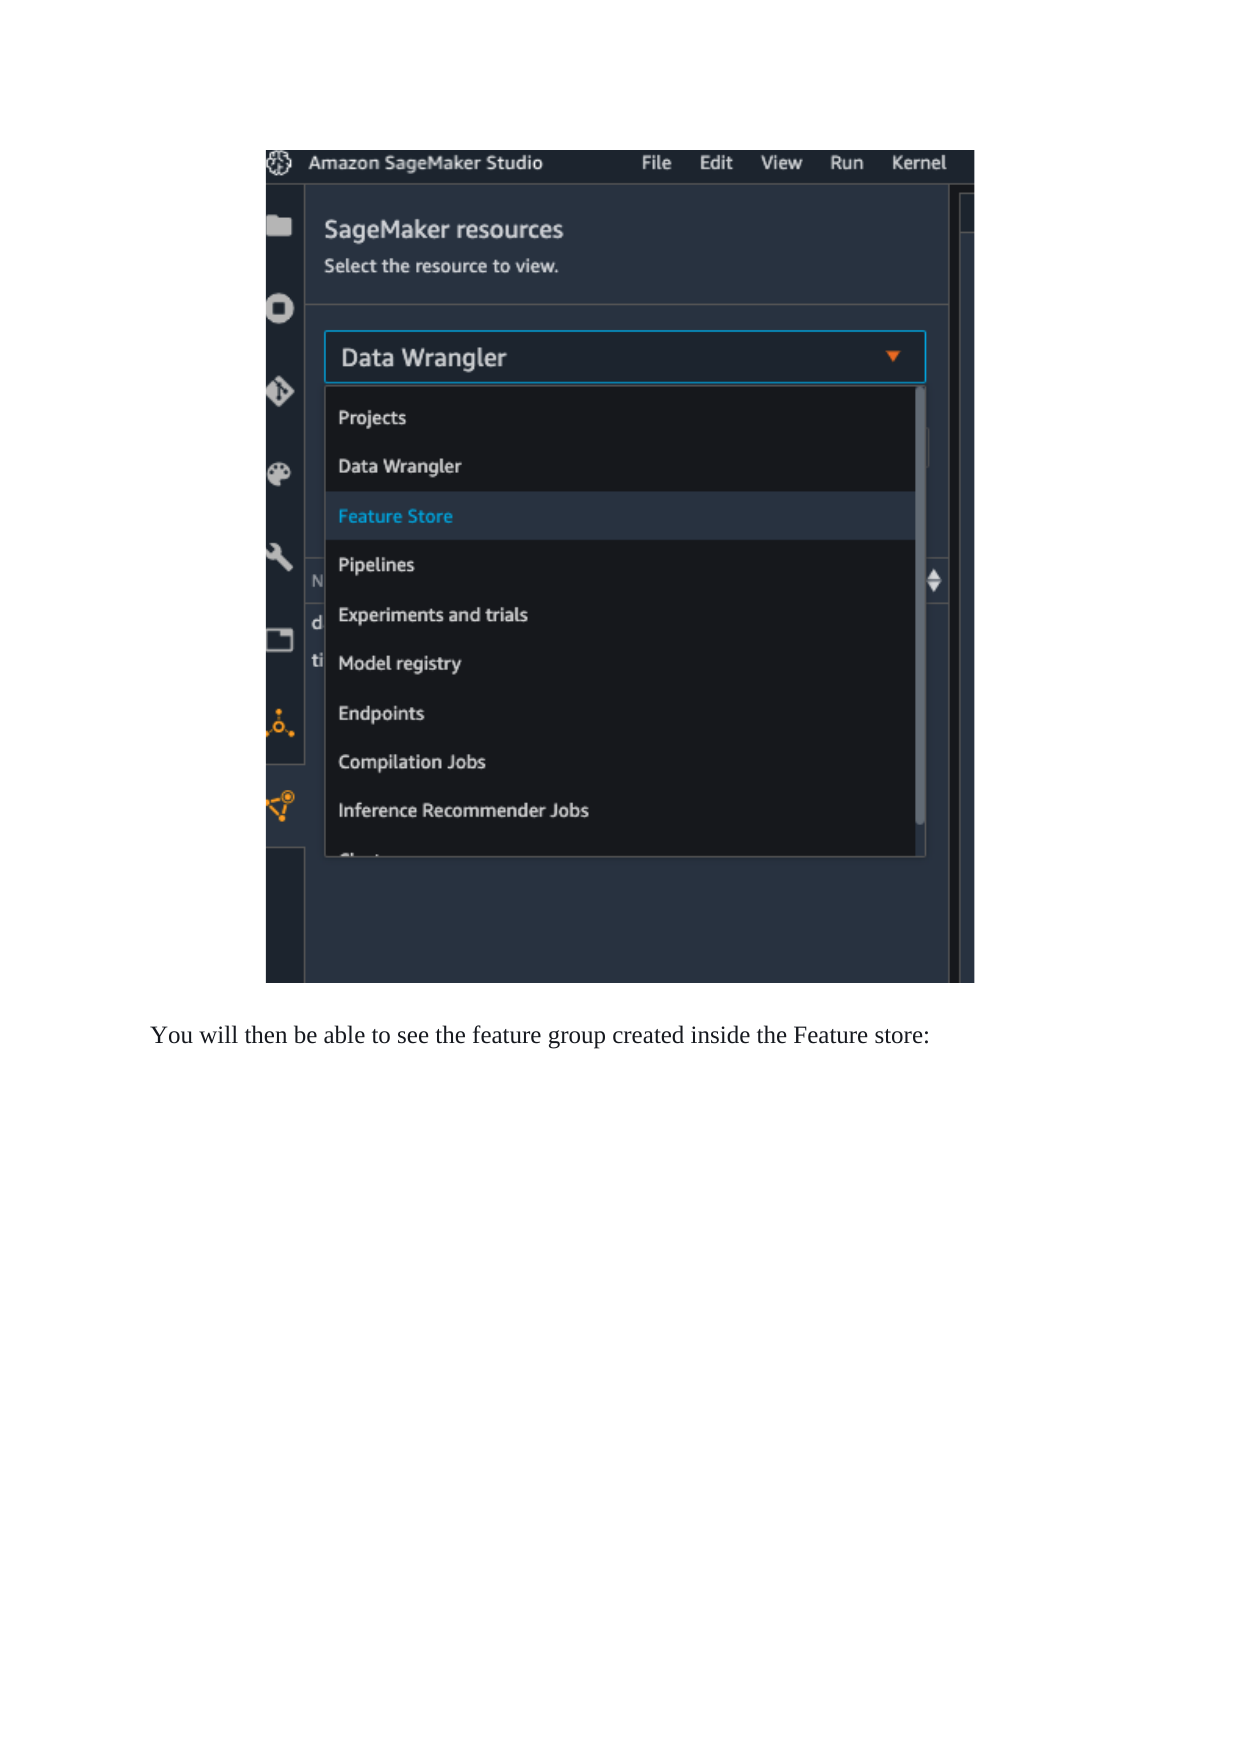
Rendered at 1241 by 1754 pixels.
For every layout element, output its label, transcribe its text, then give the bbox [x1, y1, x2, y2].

text You will then be able to see the feature group created inside the Feature store: [150, 1012, 1090, 1049]
picture [265, 150, 975, 983]
